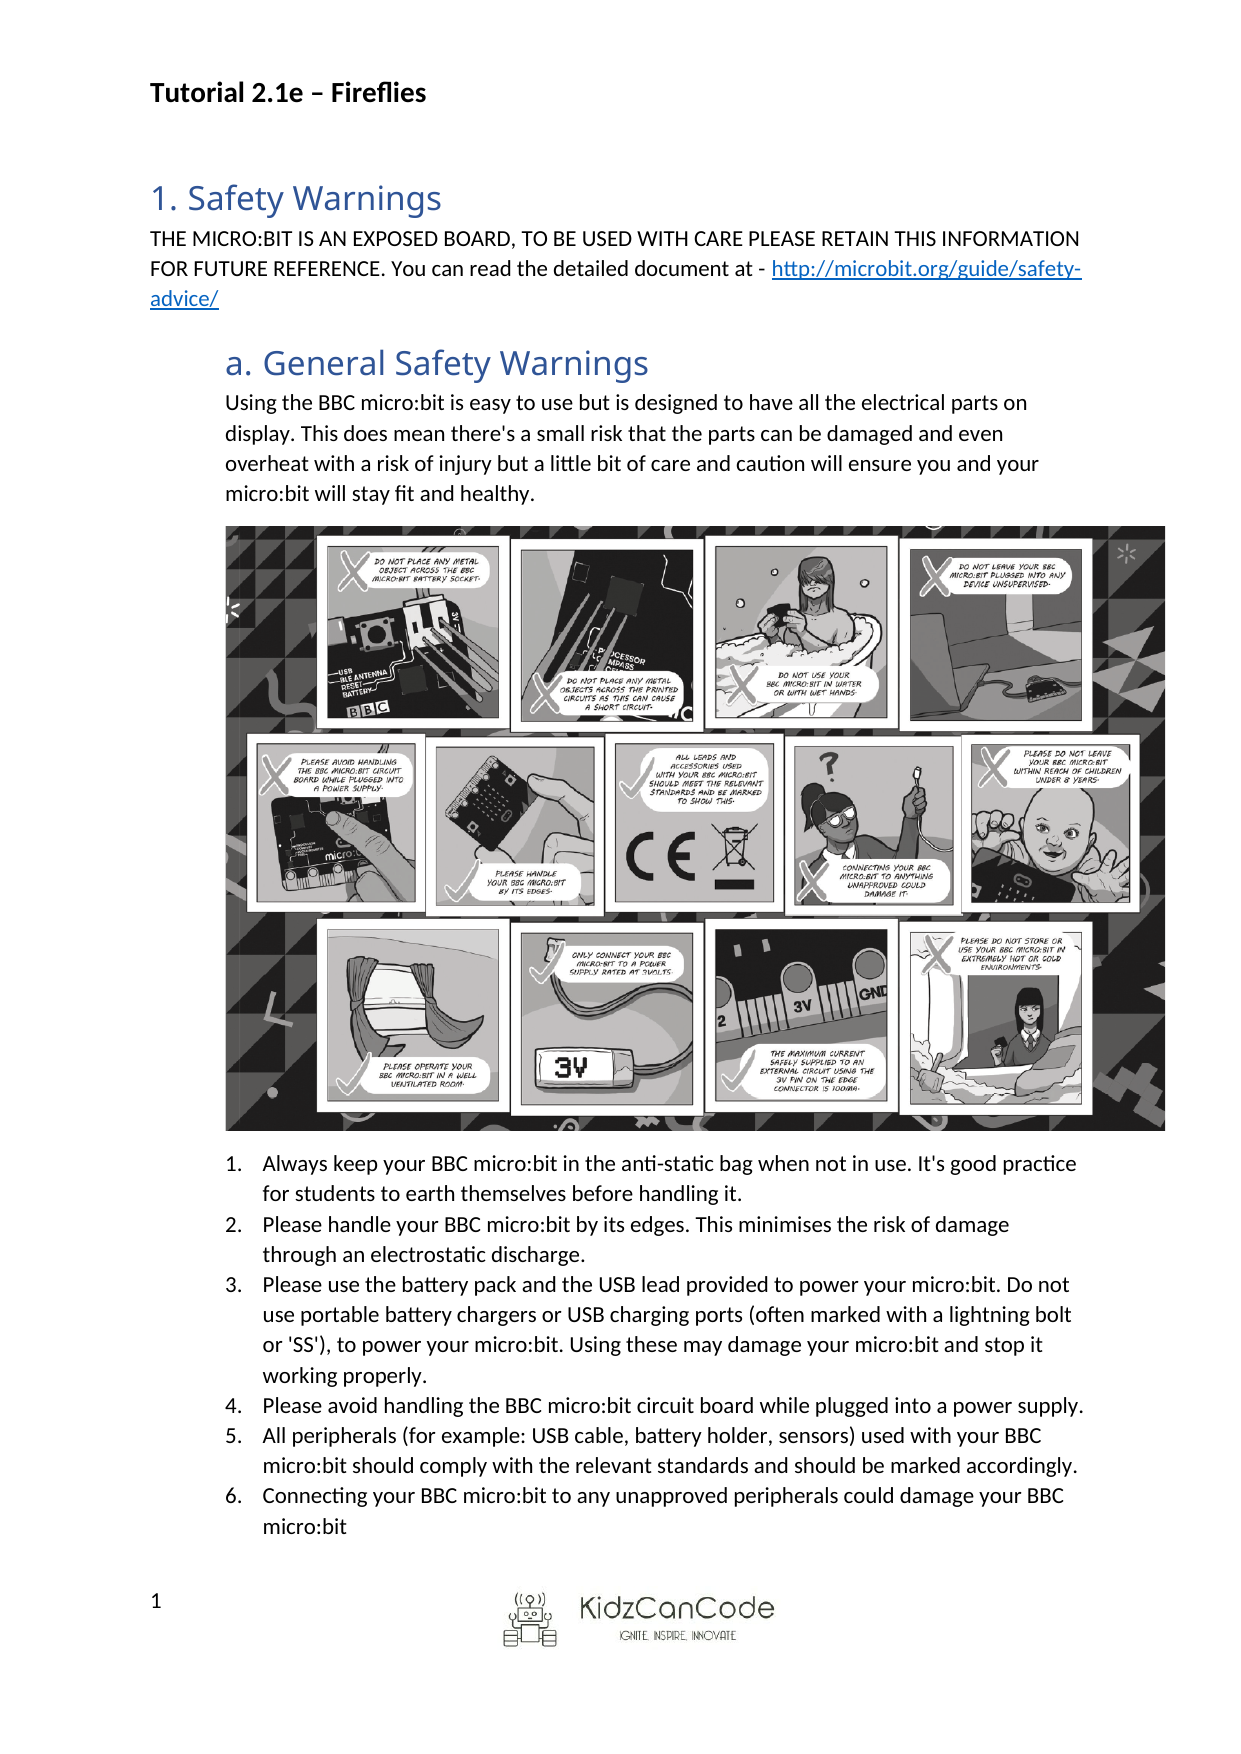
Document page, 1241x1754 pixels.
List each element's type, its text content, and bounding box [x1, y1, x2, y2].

text Using the BBC micro:bit is easy to use but is designed to have all the electrical parts on display. This does mean there's a small risk that the parts can be damaged and even overheat with a risk of injury but a little bit of care and caution will ensure you and your micro:bit will stay fit and healthy. [225, 388, 1090, 507]
picture [225, 526, 1166, 1131]
picture [497, 1586, 781, 1653]
text THE MICRO:BIT IS AN EXPOSED BOARD, TO BE USED WITH CARE PLEASE RETAIN THIS INFORMATION FOR FUTURE REFERENCE. You can read the detailed document at - http://microbit.org/guide/safety-advice/ [150, 224, 1090, 312]
list All peripherals (for example: USB cable, battery holder, sensors) used with your BBC micro:bit should comply with the relevant standards and should be marked accordingly. [225, 1421, 1090, 1479]
list Always keep your BBC micro:bit in the anti-static bag when not in use. It's good practice for students to earth themselves before handling it. [225, 1149, 1090, 1208]
list Connecting your BBC micro:bit to any unapproved peripherals could damage your BBC micro:bit [225, 1482, 1090, 1540]
subtitle Safety Warnings [150, 175, 1090, 220]
subtitle General Safety Warnings [225, 339, 1090, 385]
list Please use the battery pack and the USB lead provided to power your micro:bit. Do not use portable battery chargers or USB charging ports (often marked with a lightning bolt or 'SS'), to power your micro:bit. Using these may damage your micro:bit and stop it working properly. [225, 1270, 1090, 1389]
list Please avoid handling the BBC micro:bit circuit board while plugged into a power supply. [225, 1391, 1090, 1419]
list Please handle your BBC micro:bit by its edges. This minimises the risk of damage through an electrostatic discharge. [225, 1210, 1090, 1268]
